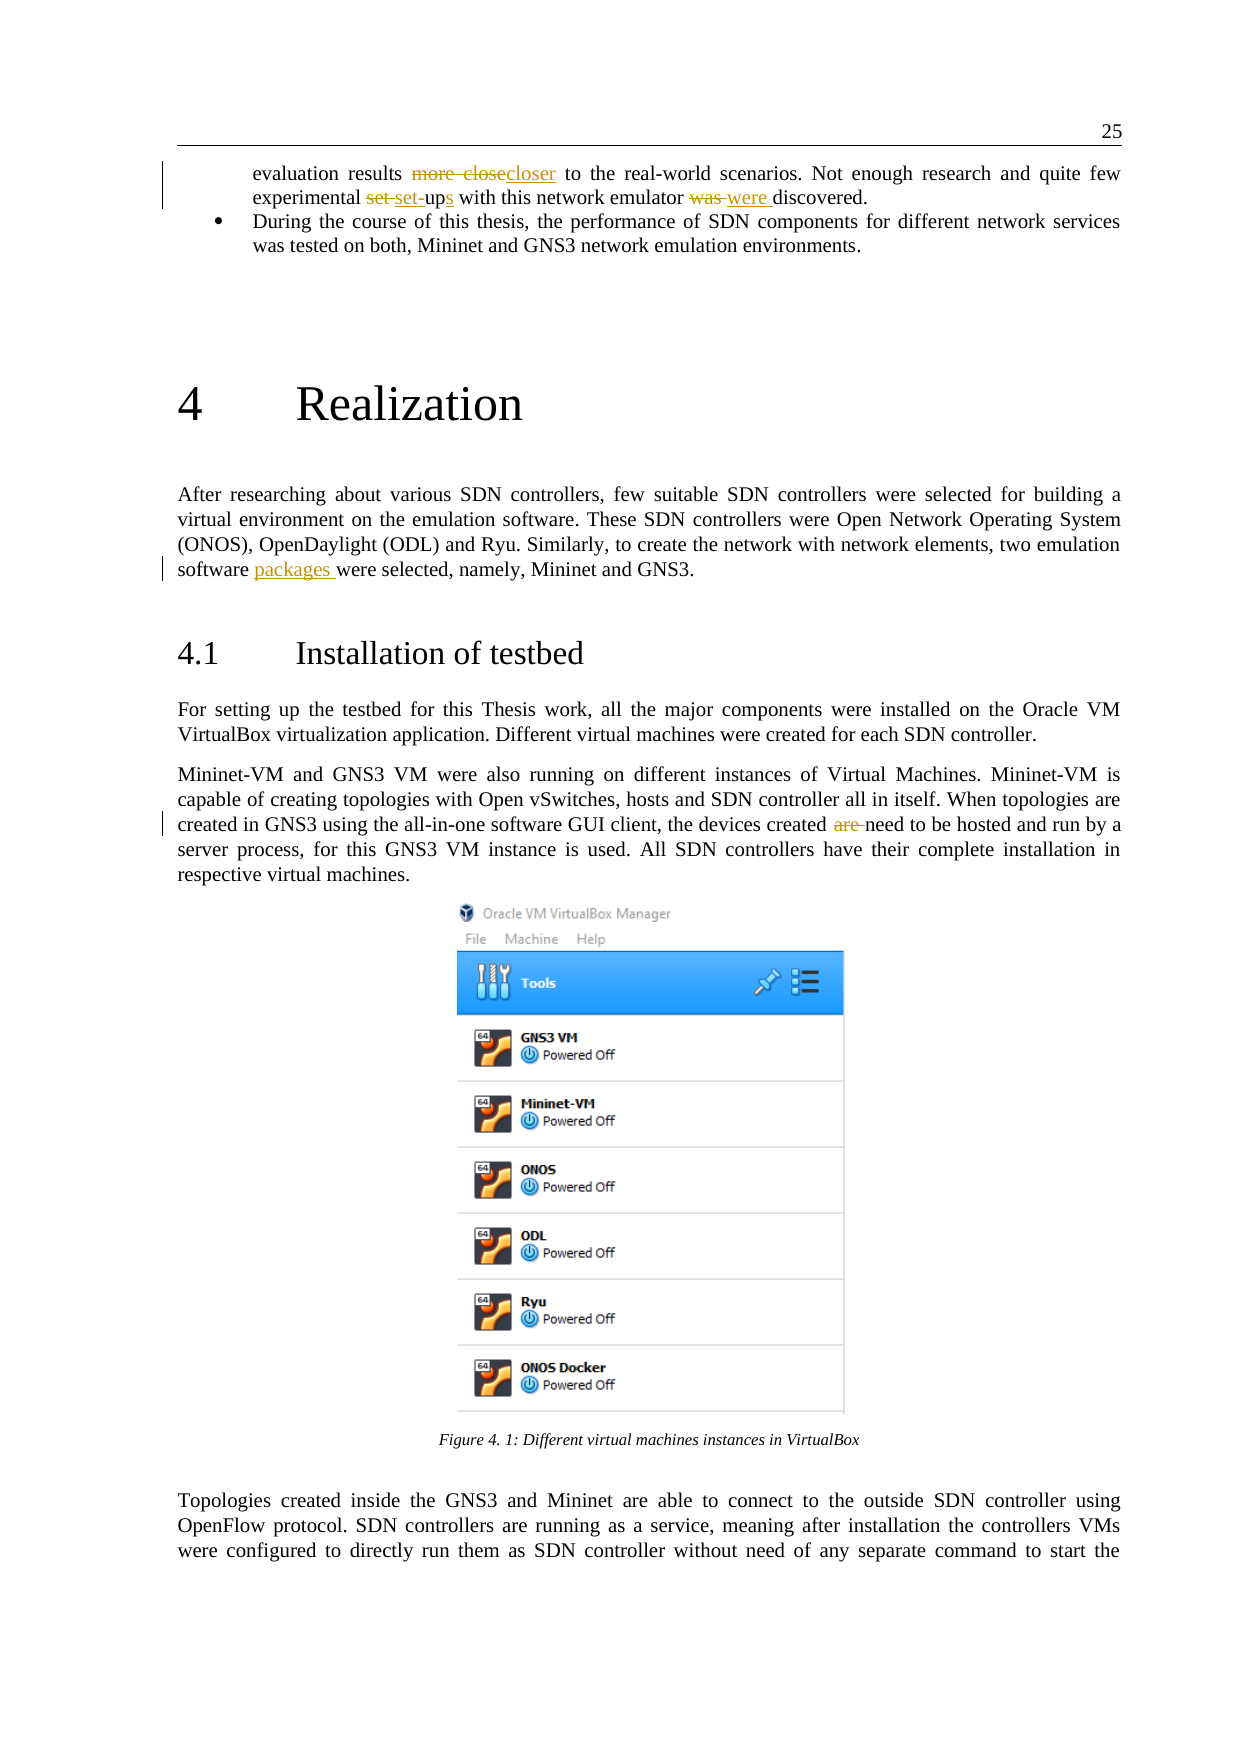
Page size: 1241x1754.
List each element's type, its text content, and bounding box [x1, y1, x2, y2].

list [215, 161, 1122, 209]
text Figure 4. 1: Different virtual machines instances in VirtualBox [177, 1430, 1122, 1449]
text For setting up the testbed for this Thesis work, all the major components were installed on the Oracle VM VirtualBox virtualization application. Different virtual machines were created for each SDN controller. [177, 696, 1122, 746]
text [177, 1487, 1122, 1562]
subtitle Realization [177, 374, 1122, 431]
subtitle Installation of testbed [177, 631, 1122, 671]
list During the course of this thesis, the performance of SDN components for different network services was tested on both, Mininet and GNS3 network emulation environments. [215, 209, 1122, 257]
picture [457, 900, 848, 1414]
text After researching about various SDN controllers, few suitable SDN controllers were selected for building a virtual environment on the emulation software. These SDN controllers were Open Network Operating System (ONOS), OpenDaylight (ODL) and Ryu. Similarly, to create the network with network elements, two emulation software were selected, namely, Mininet and GNS3. [177, 481, 1122, 581]
text Mininet-VM and GNS3 VM were also running on different instances of Virtual Machines. Mininet-VM is capable of creating topologies with Open vSwitches, hosts and SDN controller all in itself. When topologies are created in GNS3 using the all-in-one software GUI client, the devices created need to be hosted and run by a server process, for this GNS3 VM instance is used. All SDN controllers have their complete installation in respective virtual machines. [177, 761, 1122, 886]
